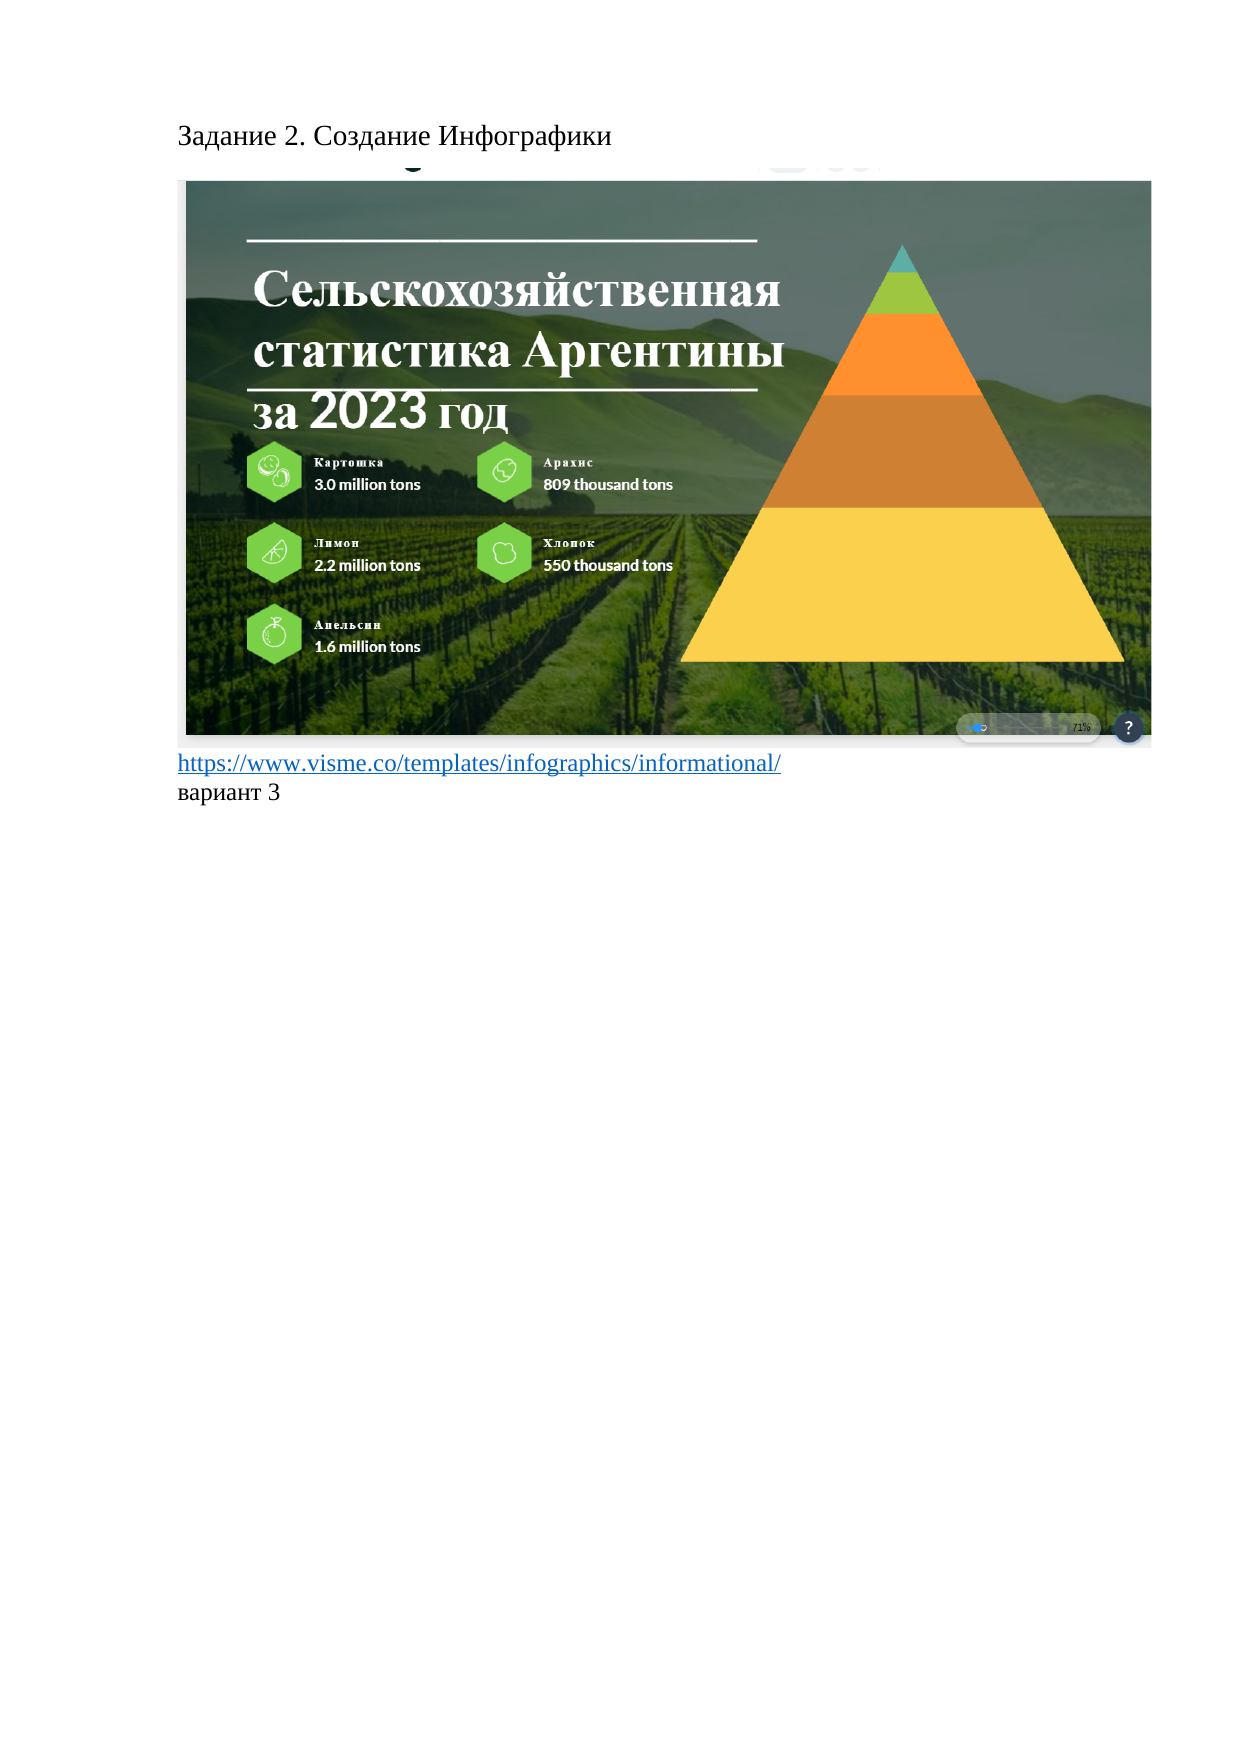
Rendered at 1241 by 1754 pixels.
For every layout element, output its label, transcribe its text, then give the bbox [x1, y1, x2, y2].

picture [177, 168, 1152, 748]
text https://www.visme.co/templates/infographics/informational/ [177, 748, 1152, 777]
subtitle Задание 2. Создание Инфографики [177, 118, 1152, 152]
text вариант 3 [177, 777, 1152, 806]
